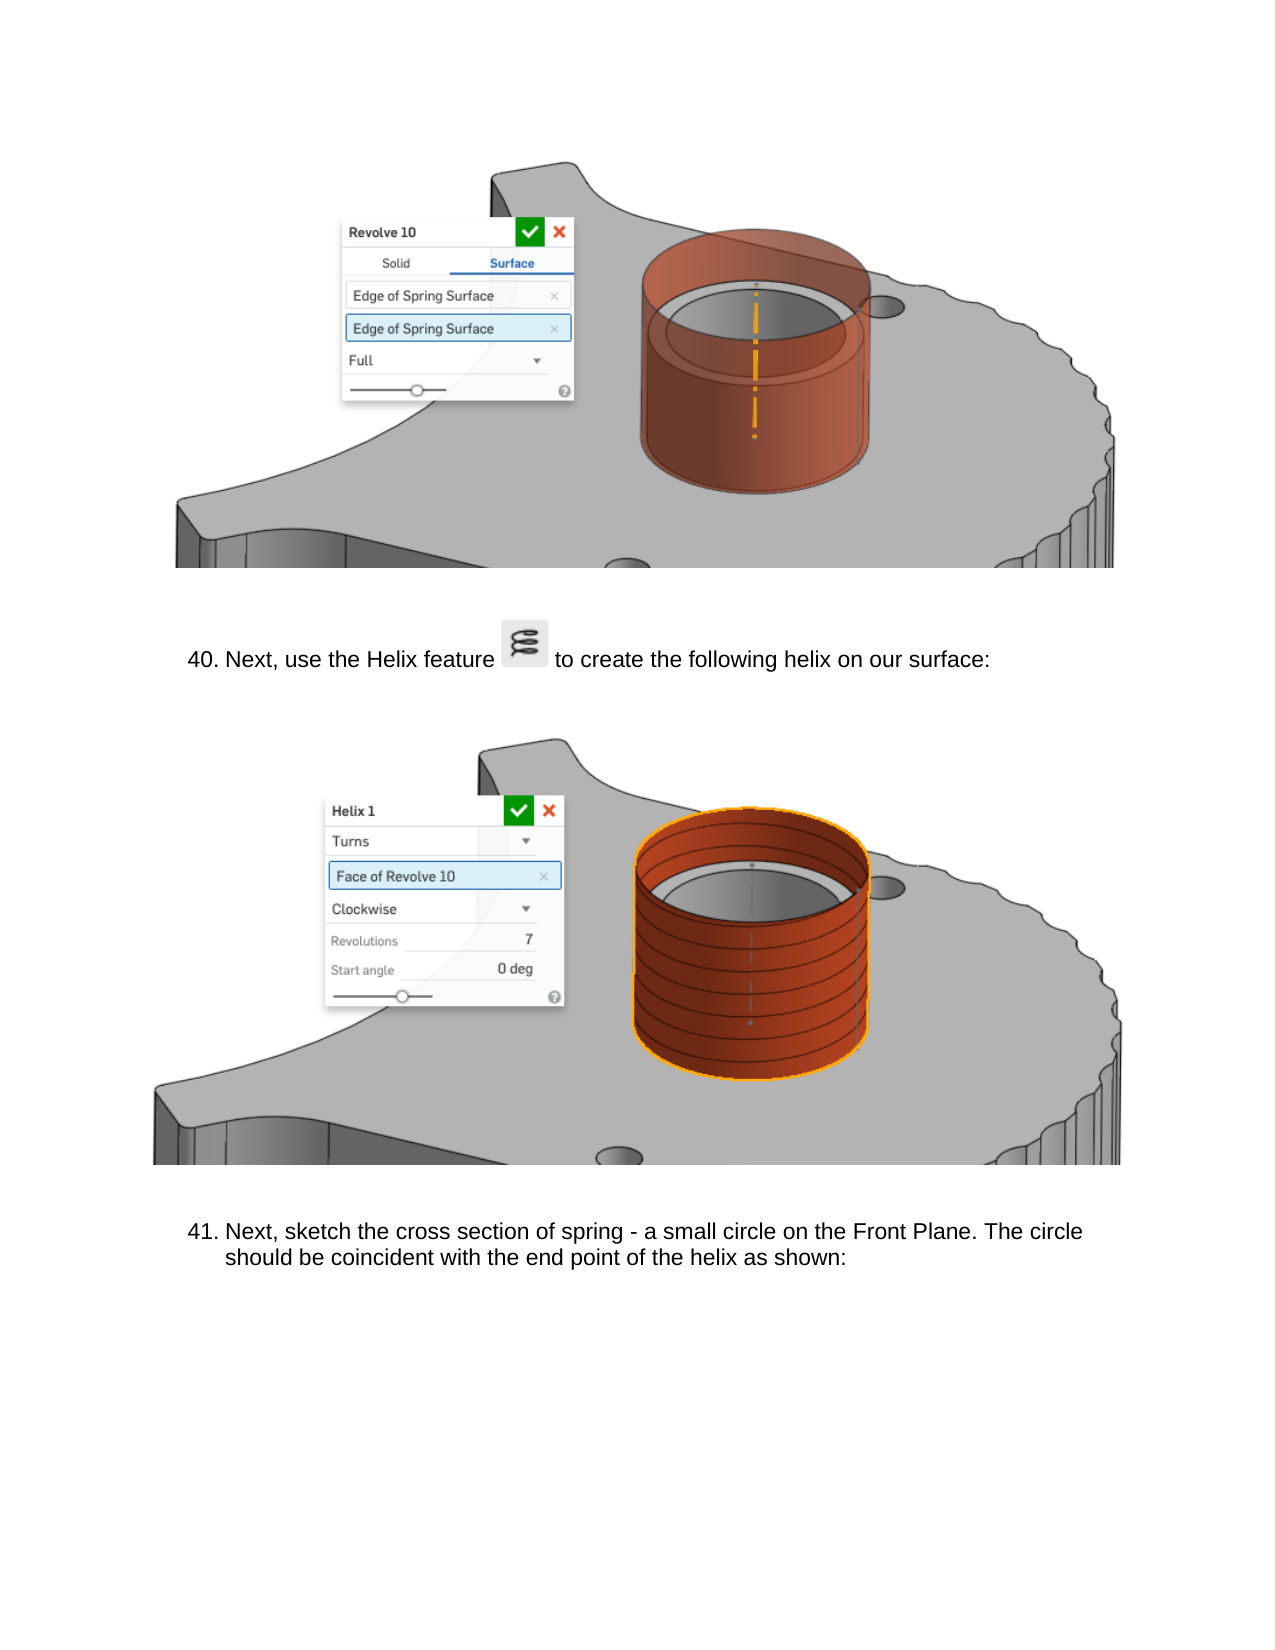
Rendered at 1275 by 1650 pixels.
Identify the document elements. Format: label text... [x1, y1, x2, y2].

picture [150, 725, 1125, 1165]
list Next, sketch the cross section of spring - a small circle on the Front Plane. The circle should be coincident with the end point of the helix as shown: [187, 1218, 1125, 1270]
picture [501, 620, 549, 667]
picture [150, 150, 1125, 568]
list Next, use the Helix feature to create the following helix on our surface: [187, 620, 1125, 672]
